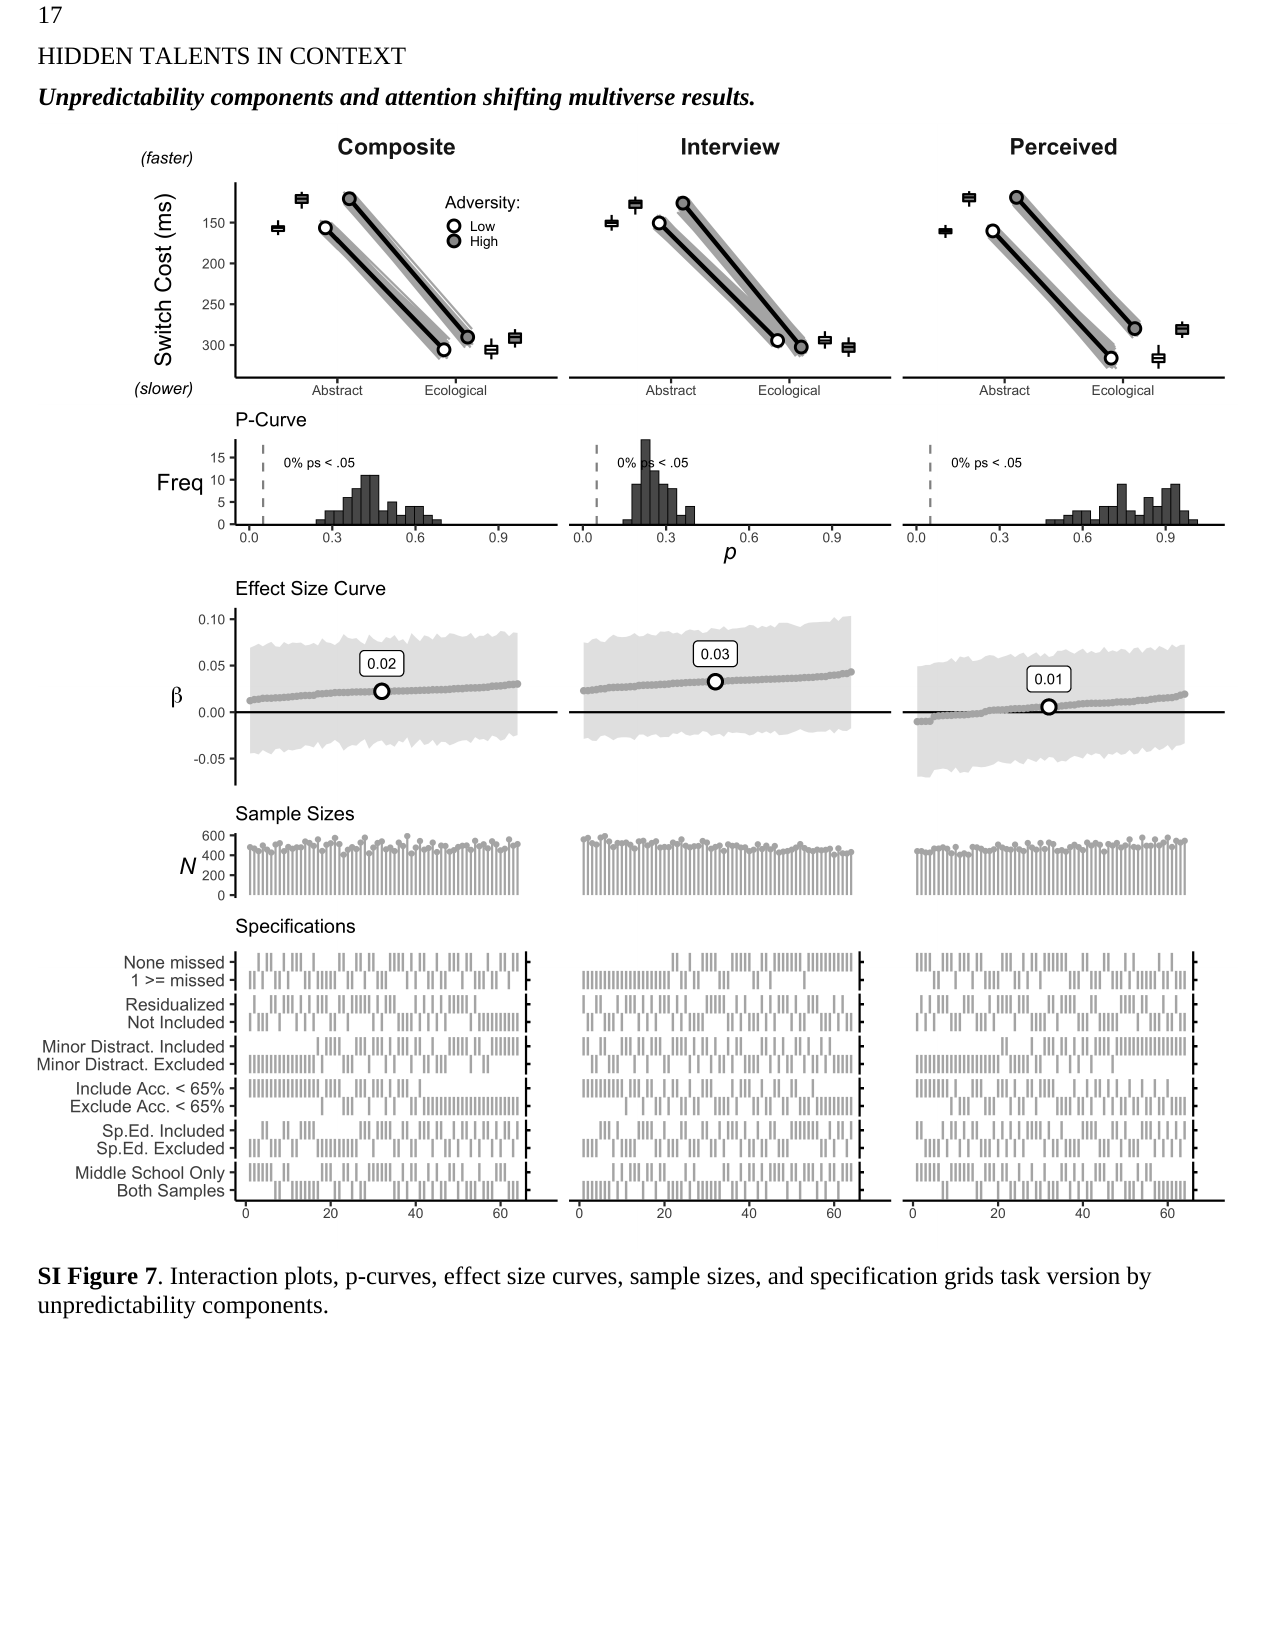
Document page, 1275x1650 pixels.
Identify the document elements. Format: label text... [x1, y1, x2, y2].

picture [37, 123, 1238, 1249]
subtitle Unpredictability components and attention shifting multiverse results. [37, 82, 1237, 111]
text SI Figure . Interaction plots, p-curves, effect size curves, sample sizes, and specification grids task version by unpredictability components. [37, 1261, 1237, 1319]
